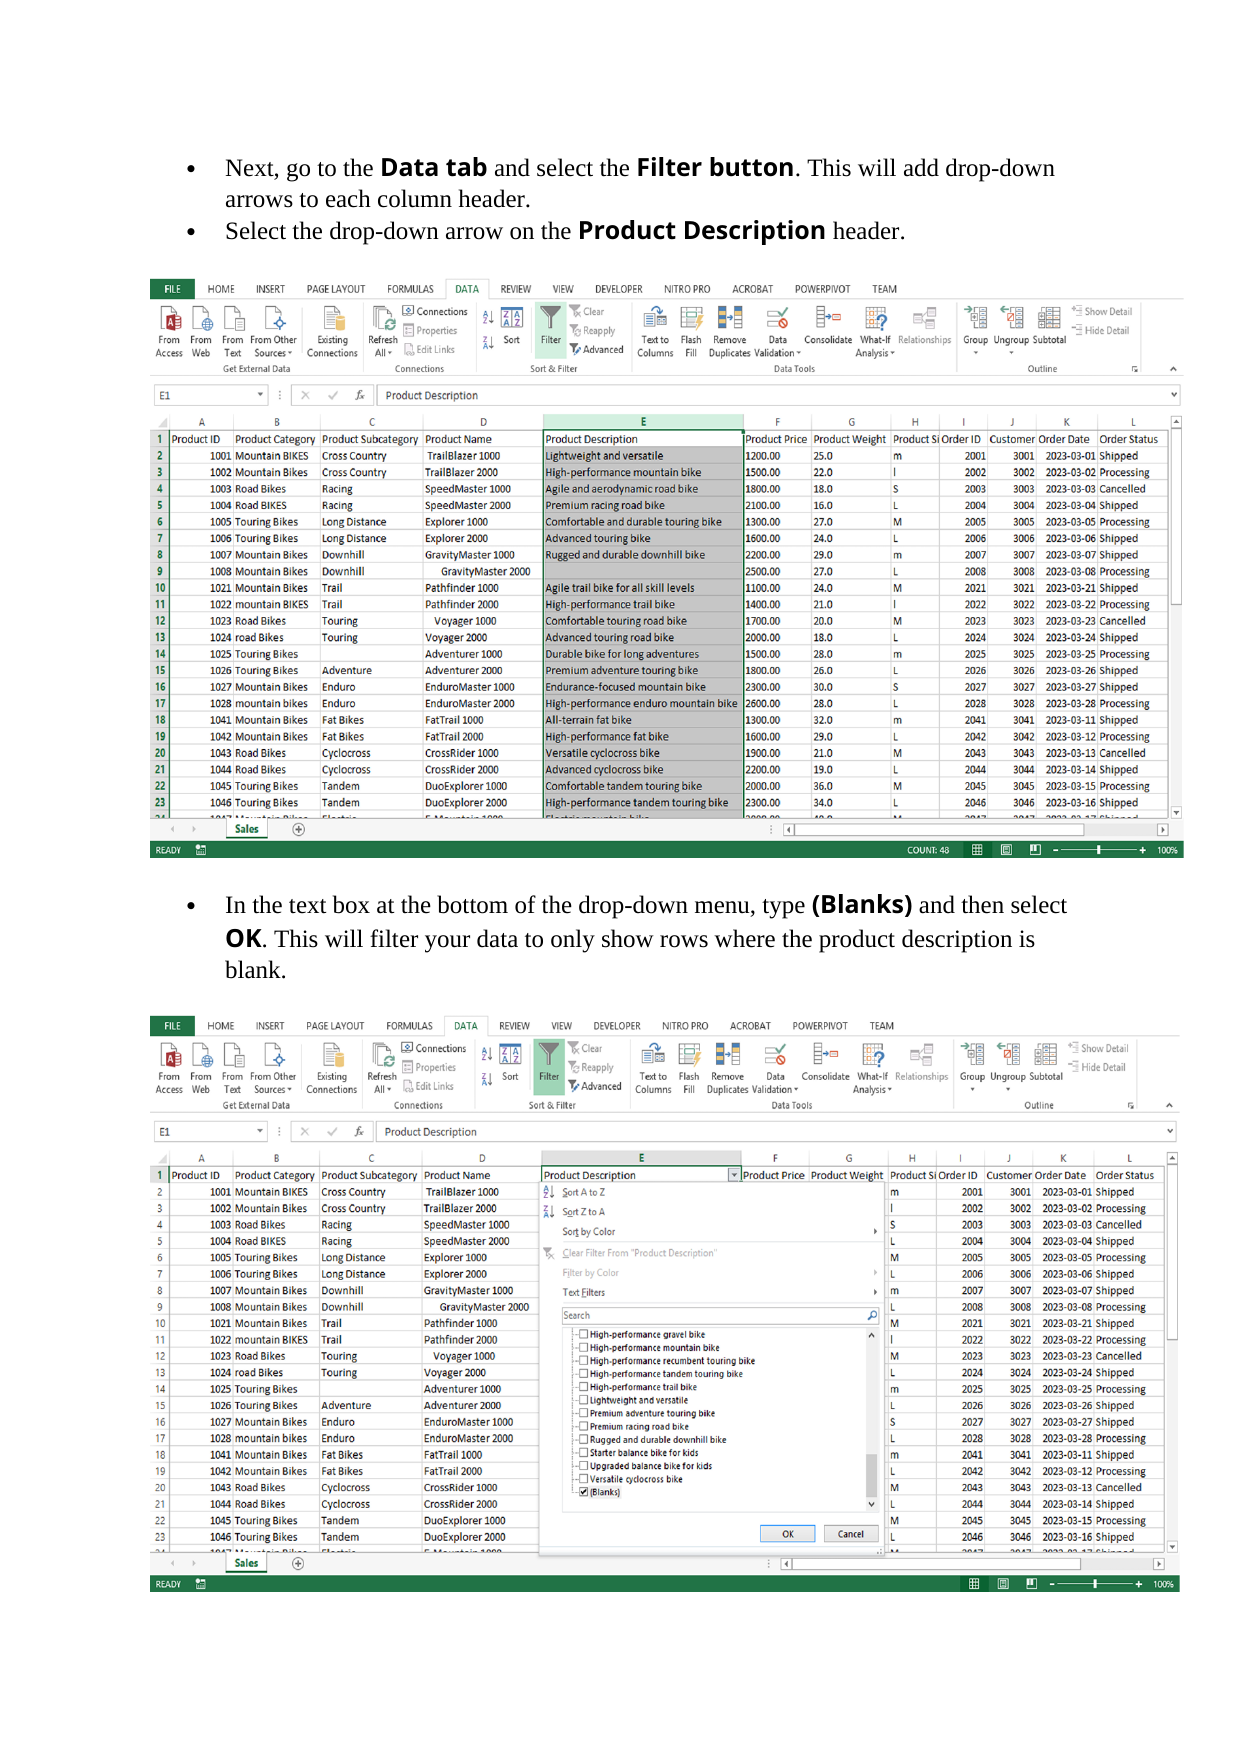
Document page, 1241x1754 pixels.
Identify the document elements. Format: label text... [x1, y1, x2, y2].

picture [150, 276, 1184, 858]
list Next, go to the Data tab and select the Filter button. This will add drop-down arrows to each column header. [187, 150, 1090, 213]
list In the text box at the bottom of the drop-down menu, type (Blanks) and then select OK. This will filter your data to only show rows where the product description is blank. [187, 887, 1090, 983]
list Select the drop-down arrow on the Product Description header. [187, 213, 1090, 247]
picture [150, 1012, 1180, 1592]
